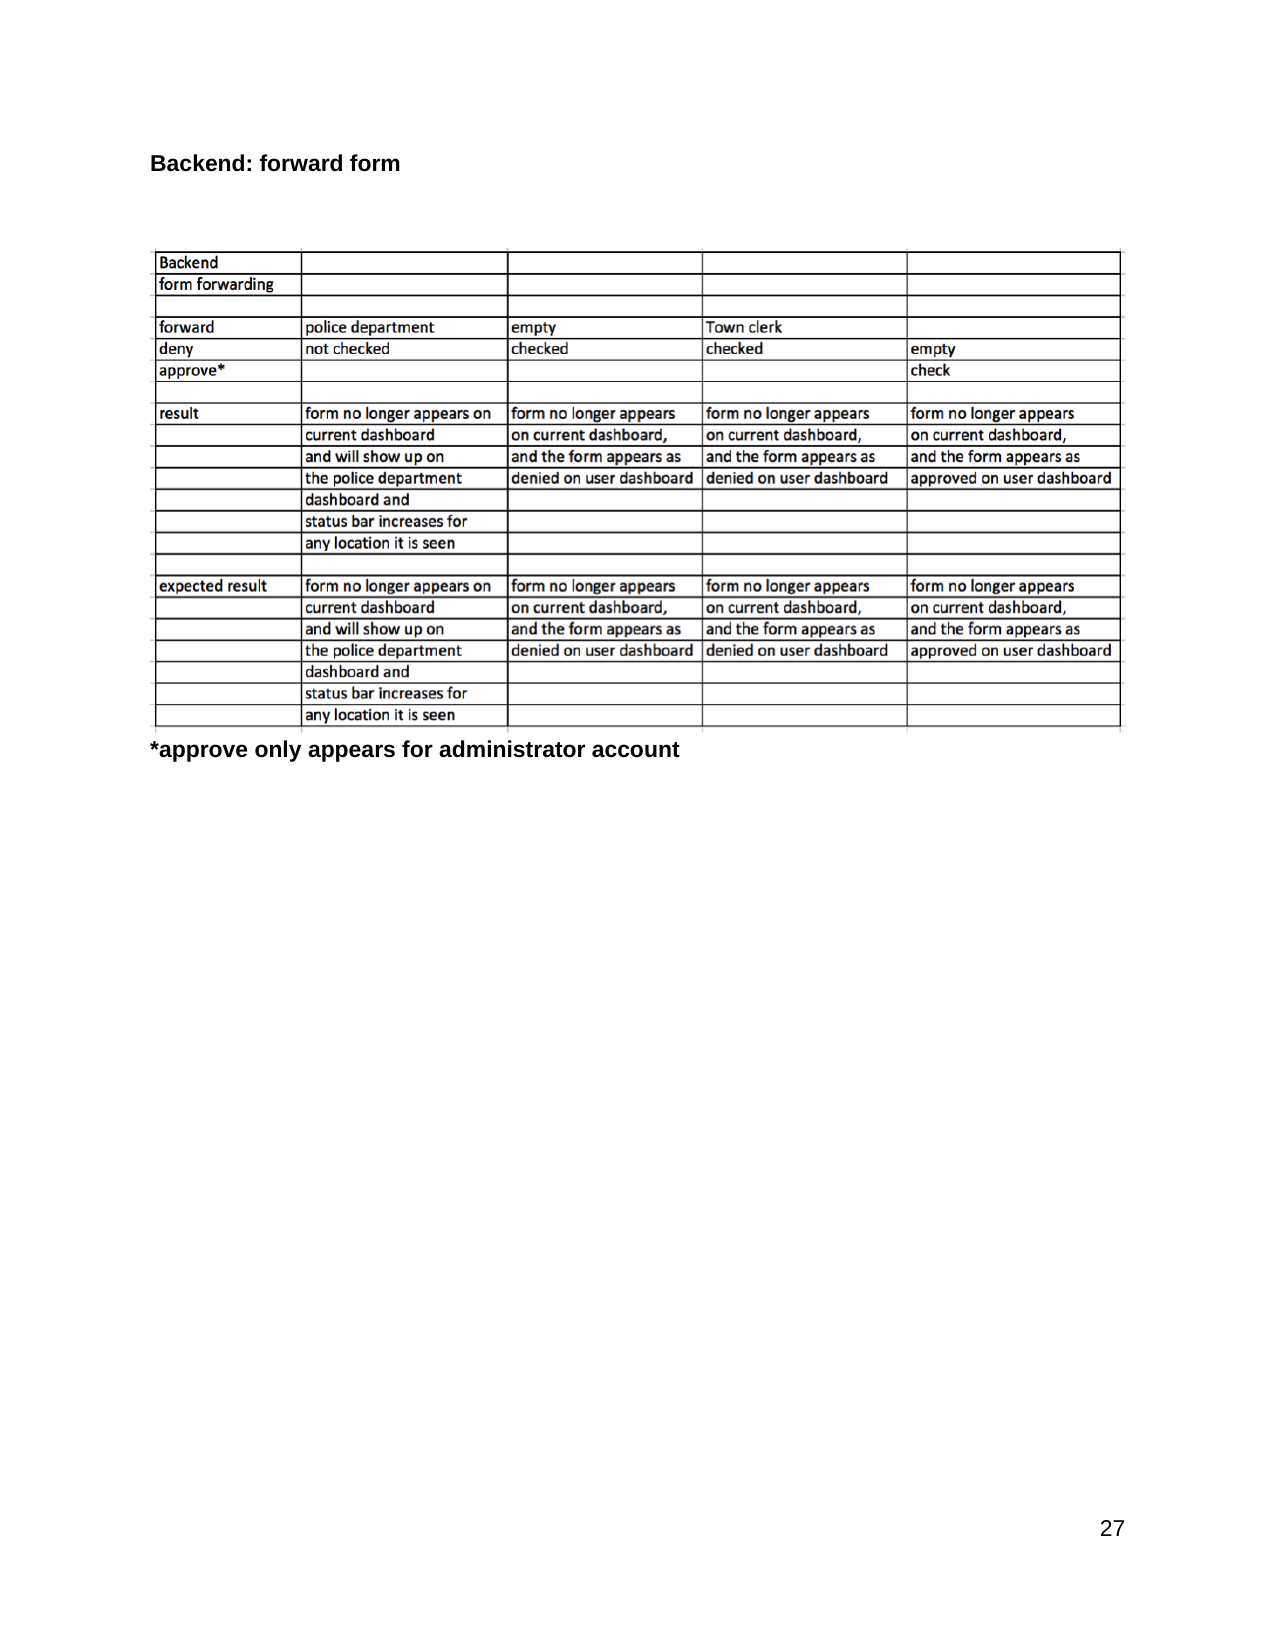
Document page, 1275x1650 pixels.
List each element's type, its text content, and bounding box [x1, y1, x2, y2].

text Backend: forward form *approve only appears for administrator account [150, 733, 1125, 853]
picture [150, 248, 1125, 733]
text Backend: forward form *approve only appears for administrator account [150, 150, 1125, 248]
